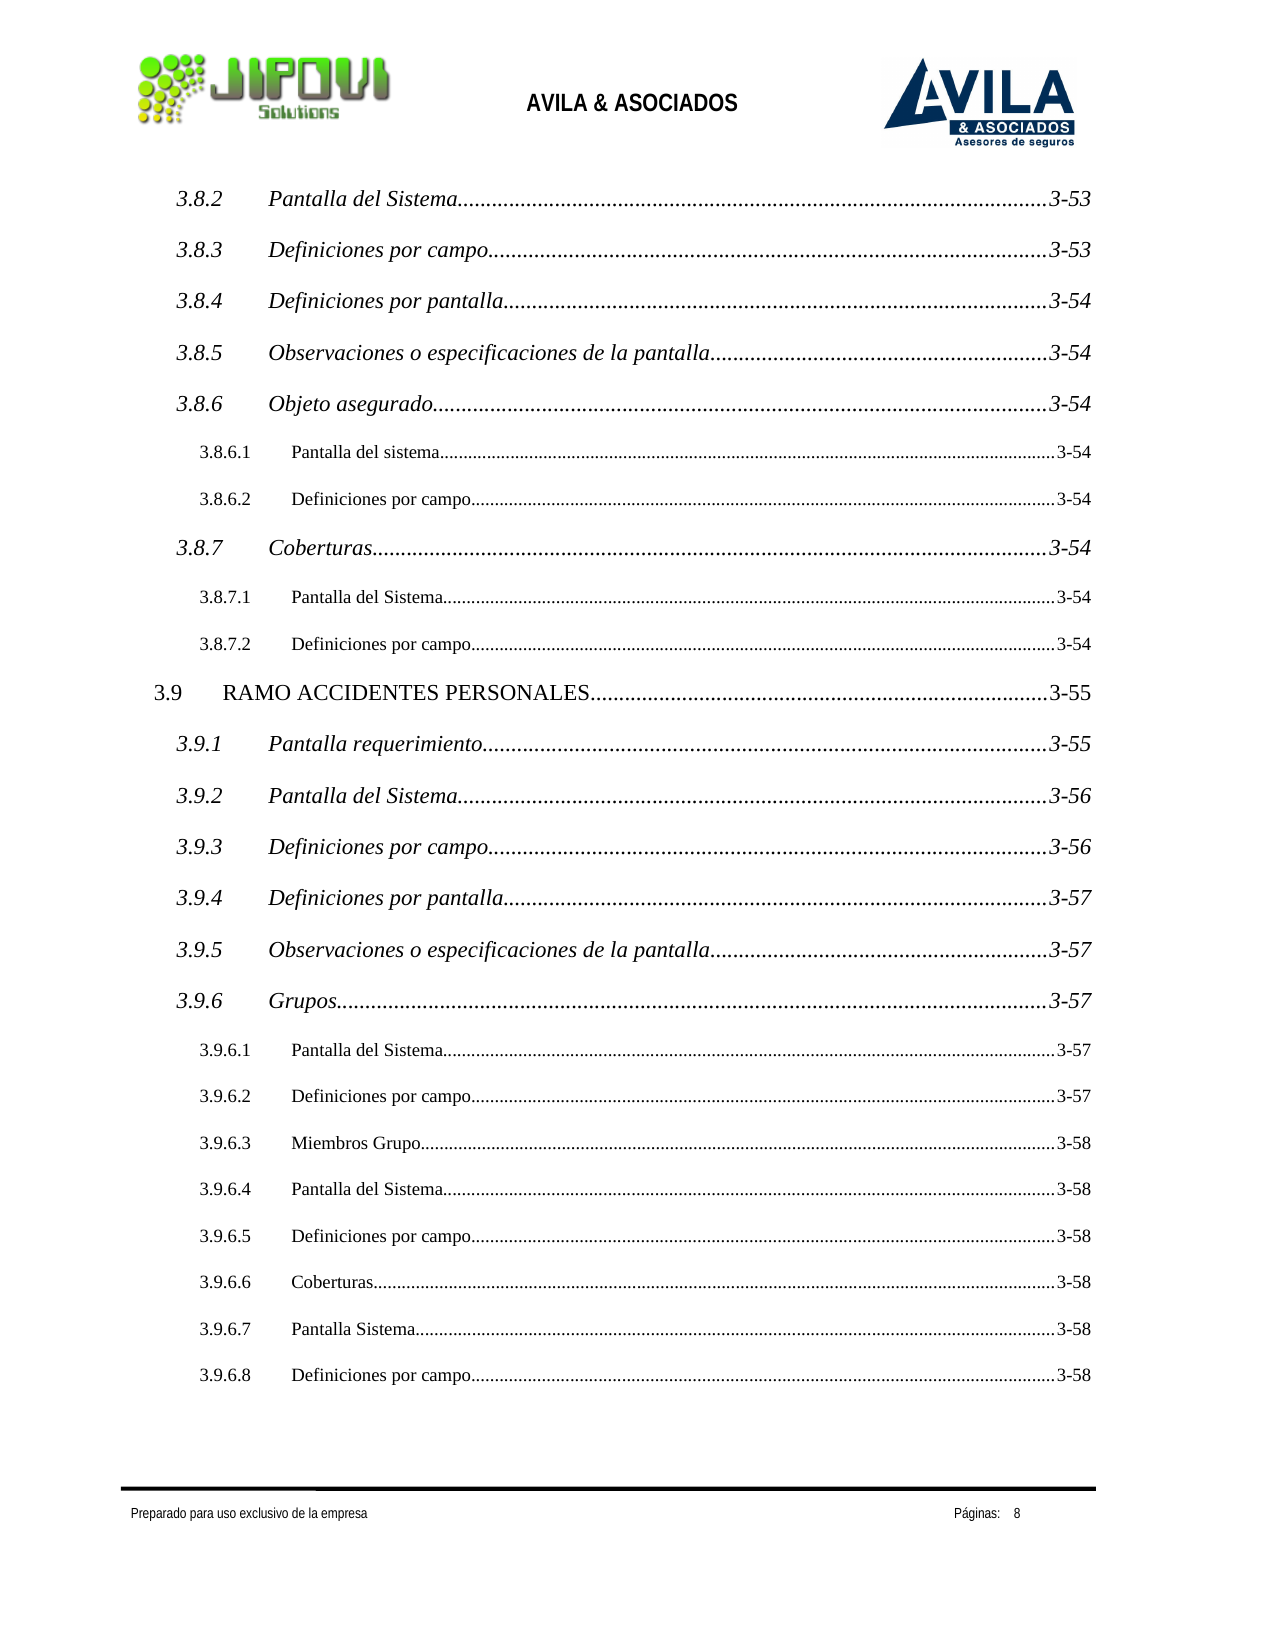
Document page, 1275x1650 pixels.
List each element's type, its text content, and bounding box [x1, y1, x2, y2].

text 3.9.6.4 Pantalla del Sistema 3-58 [199, 1178, 1092, 1200]
text 3.9.6.6 Coberturas 3-58 [199, 1271, 1092, 1293]
text 3.9.6.5 Definiciones por campo 3-58 [199, 1225, 1092, 1246]
text 3.9.2 Pantalla del Sistema 3-56 [176, 782, 1092, 808]
text 3.8.5 Observaciones o especificaciones de la pantalla 3-54 [176, 339, 1092, 365]
text 3.9.5 Observaciones o especificaciones de la pantalla 3-57 [176, 936, 1092, 962]
text 3.8.6.1 Pantalla del sistema 3-54 [199, 441, 1092, 463]
picture [131, 47, 394, 128]
text 3.9.6.2 Definiciones por campo 3-57 [199, 1085, 1092, 1107]
text 3.8.7.1 Pantalla del Sistema 3-54 [199, 586, 1092, 607]
text 3.8.6.2 Definiciones por campo 3-54 [199, 488, 1092, 509]
text 3.8.4 Definiciones por pantalla 3-54 [176, 287, 1092, 314]
text 3.9.6.7 Pantalla Sistema 3-58 [199, 1318, 1092, 1339]
text 3.9 RAMO ACCIDENTES PERSONALES 3-55 [153, 679, 1092, 705]
text 3.8.3 Definiciones por campo 3-53 [176, 236, 1092, 262]
text 3.8.2 Pantalla del Sistema 3-53 [176, 184, 1092, 211]
text 3.9.6.3 Miembros Grupo 3-58 [199, 1132, 1092, 1153]
text 3.9.6 Grupos 3-57 [176, 987, 1092, 1013]
text 3.9.4 Definiciones por pantalla 3-57 [176, 884, 1092, 911]
text 3.8.7 Coberturas 3-54 [176, 534, 1092, 561]
text 3.9.6.1 Pantalla del Sistema 3-57 [199, 1038, 1092, 1060]
text 3.8.7.2 Definiciones por campo 3-54 [199, 632, 1092, 654]
text 3.8.6 Objeto asegurado 3-54 [176, 390, 1092, 416]
text 3.9.6.8 Definiciones por campo 3-58 [199, 1364, 1092, 1386]
text 3.9.1 Pantalla requerimiento 3-55 [176, 730, 1092, 757]
picture [881, 57, 1077, 148]
text 3.9.3 Definiciones por campo 3-56 [176, 833, 1092, 859]
